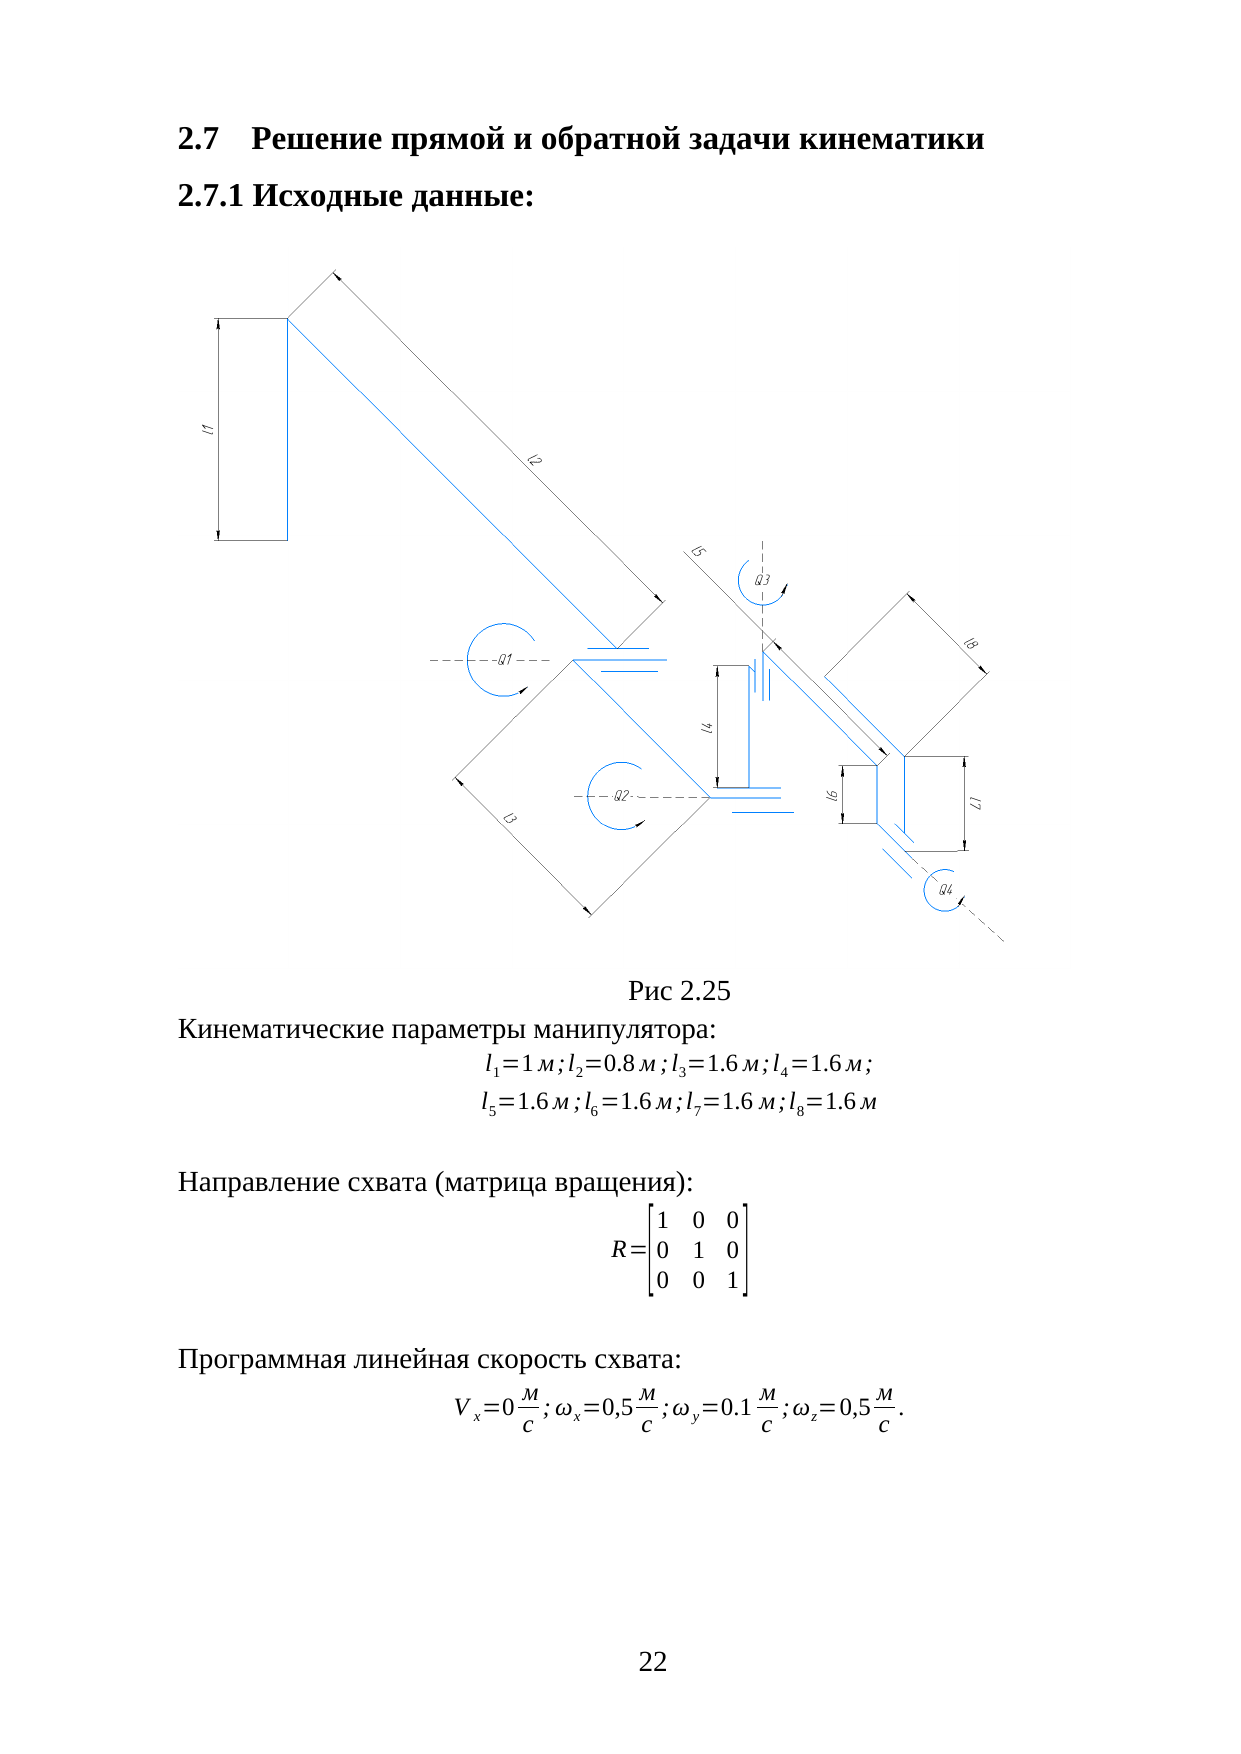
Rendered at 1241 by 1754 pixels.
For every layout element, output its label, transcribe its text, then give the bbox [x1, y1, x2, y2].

text Рис 2.25 [178, 973, 1181, 1006]
text Кинематические параметры манипулятора: [178, 1011, 1181, 1044]
subtitle Решение прямой и обратной задачи кинематики [177, 118, 1181, 156]
subtitle 2.7.1 Исходные данные: [177, 176, 1181, 214]
text Программная линейная скорость схвата: [178, 1341, 1181, 1374]
text Направление схвата (матрица вращения): [178, 1164, 1181, 1198]
picture [177, 247, 1071, 969]
